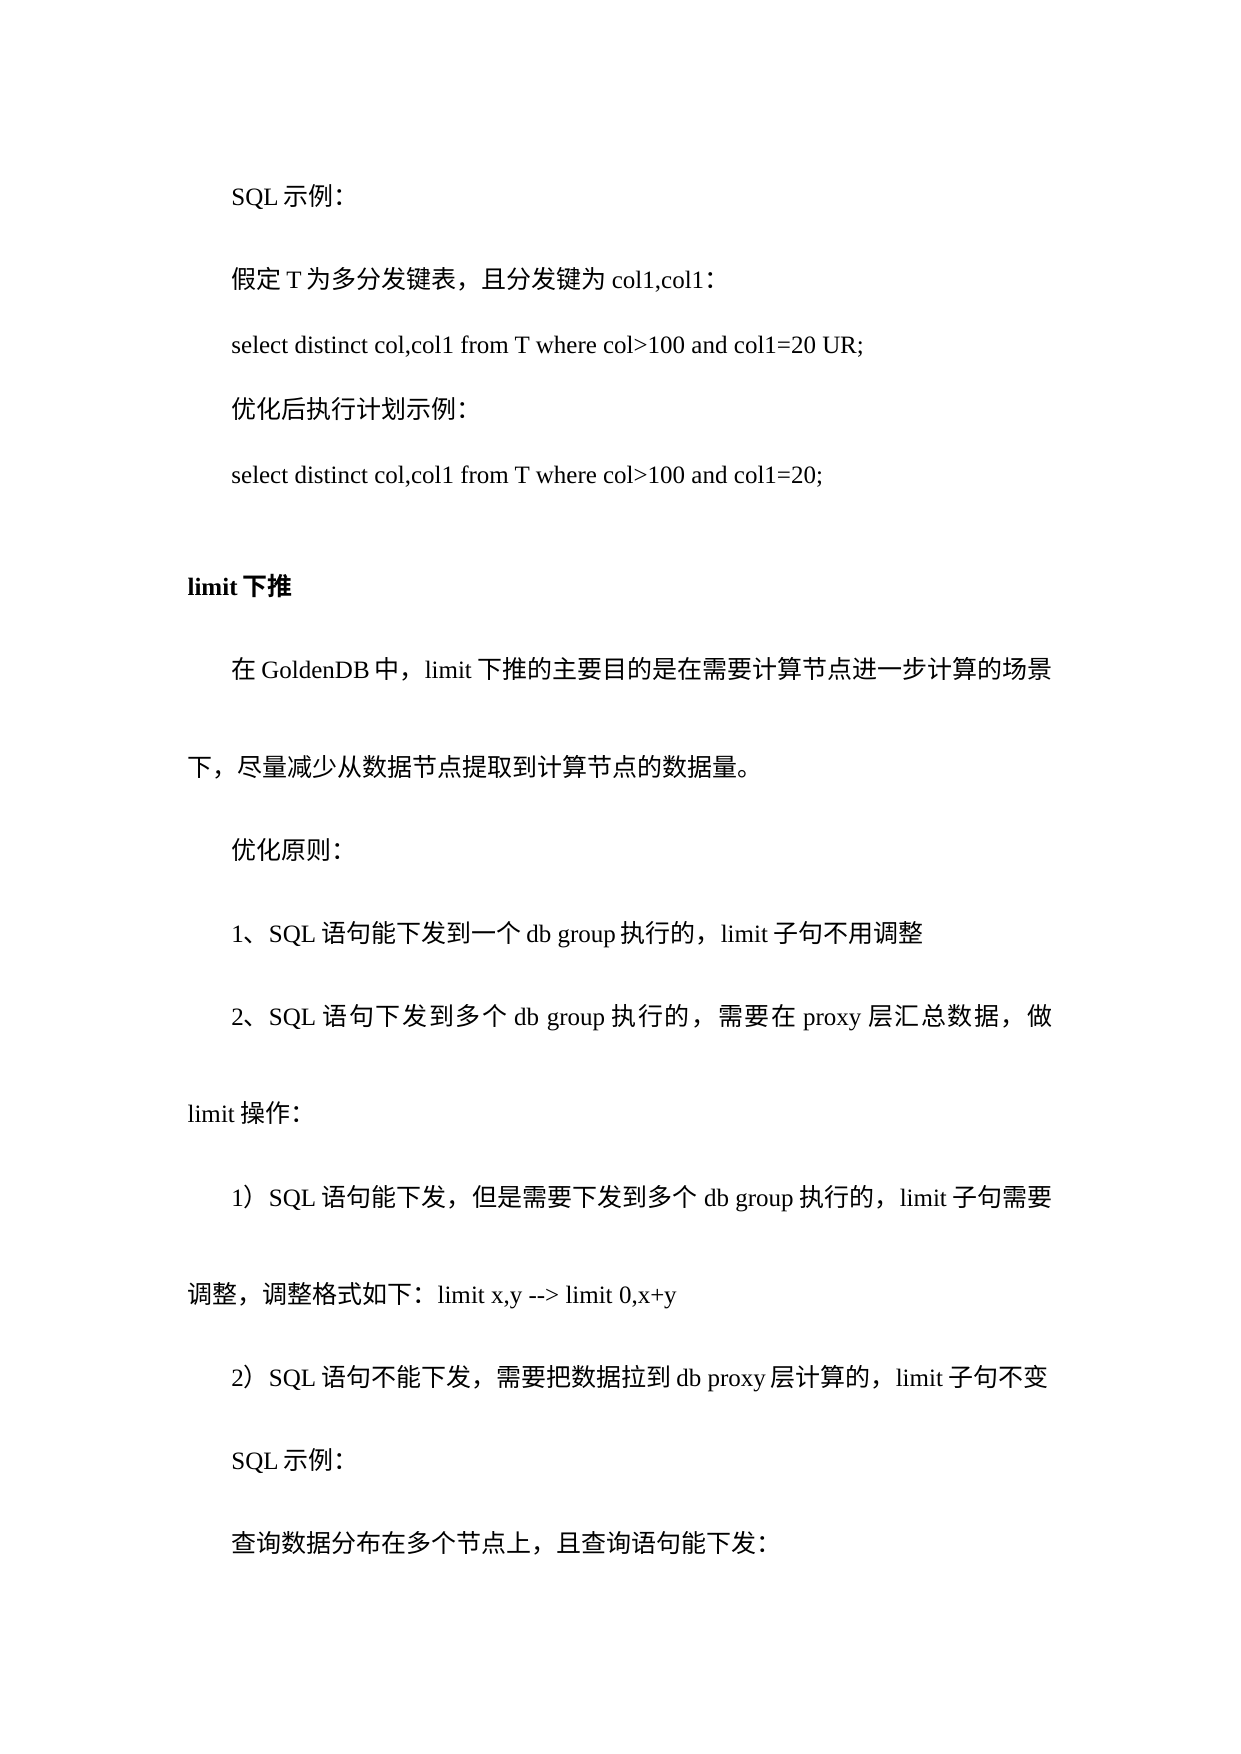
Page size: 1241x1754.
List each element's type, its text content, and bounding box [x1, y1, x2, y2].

text 优化后执行计划示例： [187, 375, 1053, 440]
text 优化原则： [187, 816, 1053, 881]
text select distinct col,col1 from T where col>100 and col1=20 UR; [187, 328, 1053, 361]
list SQL语句能下发，但是需要下发到多个db group执行的，limit子句需要调整，调整格式如下：limit x,y --> limit 0,x+y [187, 1163, 1053, 1325]
list SQL语句不能下发，需要把数据拉到db proxy层计算的，limit子句不变 [187, 1343, 1053, 1408]
text 假定T为多分发键表，且分发键为col1,col1： [187, 245, 1053, 310]
subtitle limit下推 [187, 552, 1053, 617]
text 查询数据分布在多个节点上，且查询语句能下发： [187, 1509, 1053, 1574]
text select distinct col,col1 from T where col>100 and col1=20; [187, 458, 1053, 491]
list SQL语句下发到多个db group执行的，需要在proxy层汇总数据，做limit操作： [187, 982, 1053, 1144]
text SQL示例： [187, 1426, 1053, 1491]
list SQL语句能下发到一个db group执行的，limit子句不用调整 [187, 899, 1053, 964]
text SQL示例： [187, 162, 1053, 227]
text 在GoldenDB中，limit下推的主要目的是在需要计算节点进一步计算的场景下，尽量减少从数据节点提取到计算节点的数据量。 [187, 635, 1053, 798]
